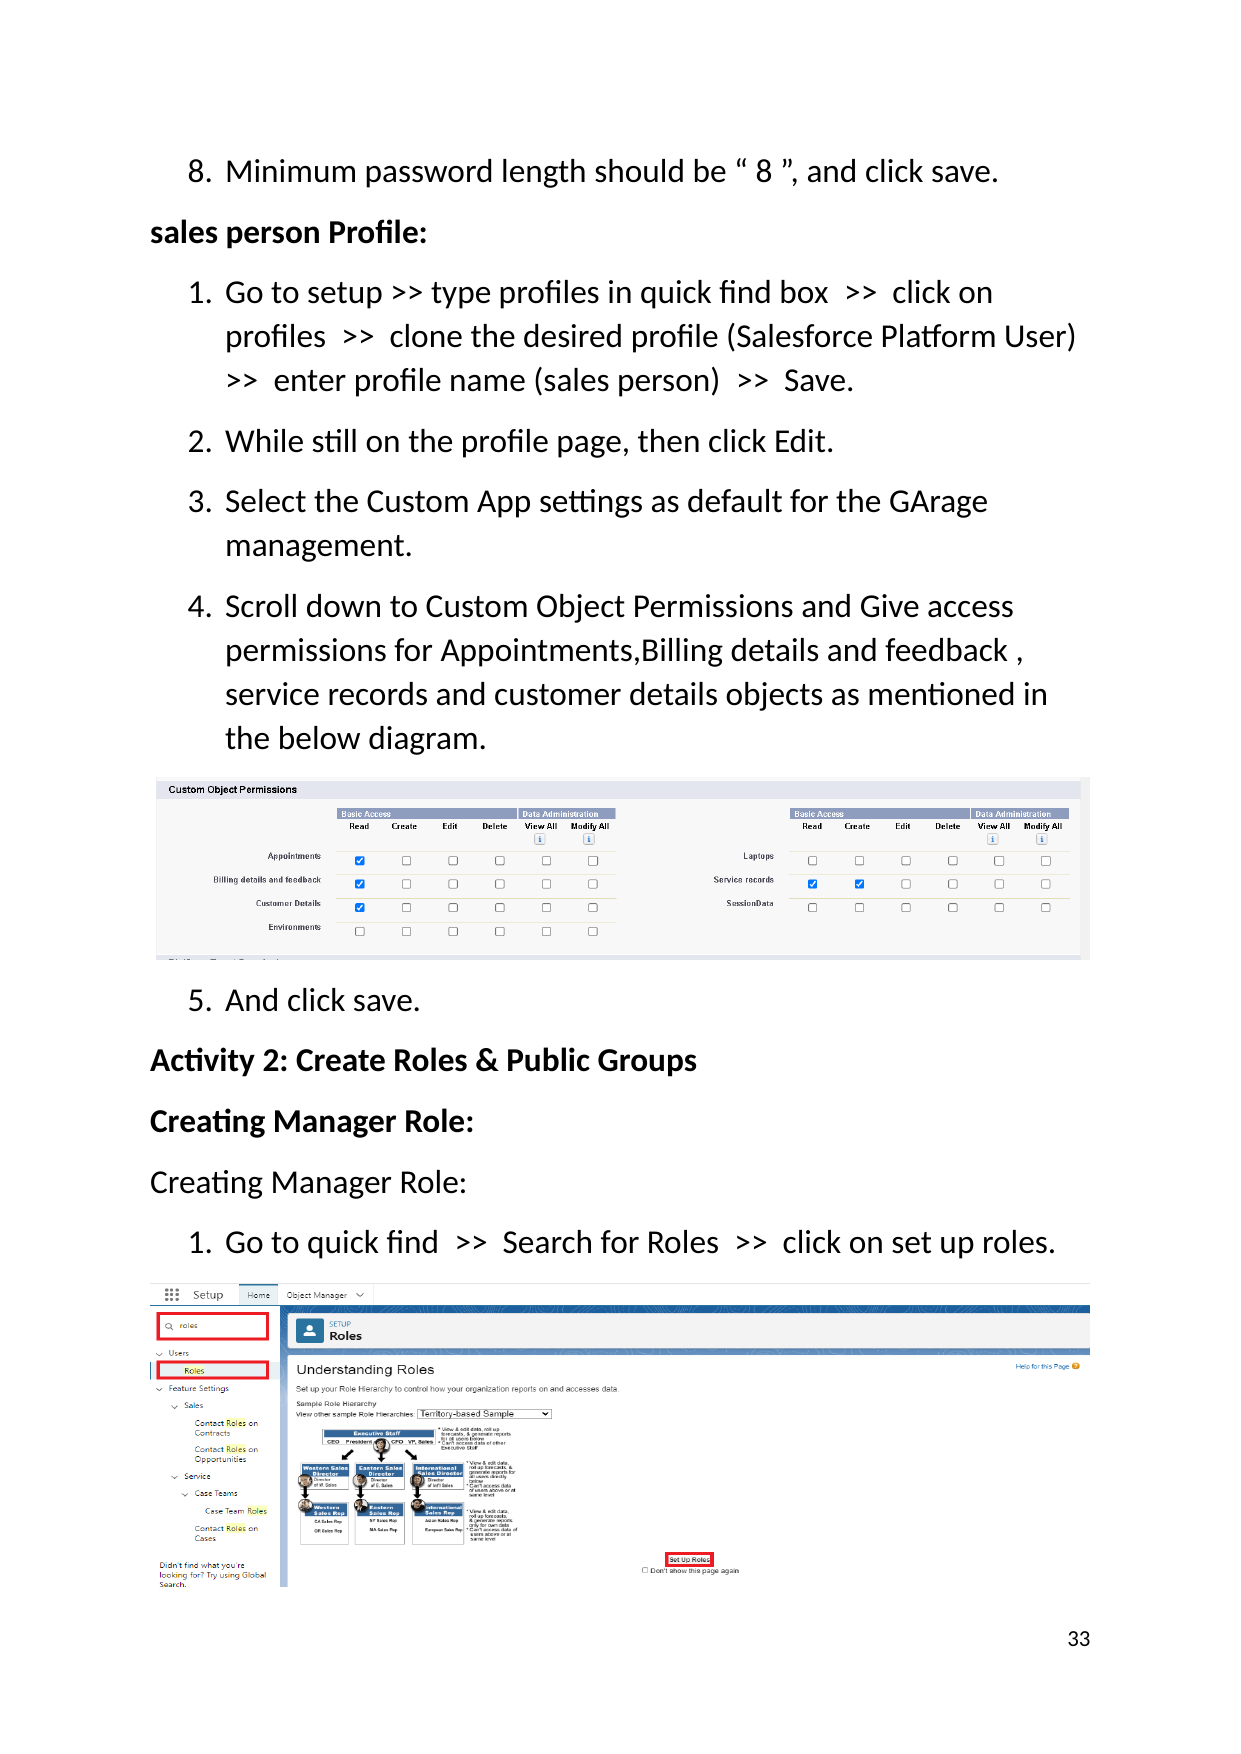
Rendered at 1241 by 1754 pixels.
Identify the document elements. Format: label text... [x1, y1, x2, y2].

list Select the Custom App settings as default for the GArage management. [187, 480, 1090, 565]
list Go to setup >> type profiles in quick find box >> click on profiles >> clone the desired profile (Salesforce Platform User) >> enter profile name (sales person) >> Save. [187, 271, 1090, 400]
text sales person Profile: [150, 211, 1090, 251]
picture [150, 1282, 1090, 1587]
list While still on the profile page, then click Edit. [187, 420, 1090, 461]
list Scroll down to Custom Object Permissions and Give access permissions for Appointments,Billing details and feedback , service records and customer details objects as mentioned in the below diagram. [187, 585, 1090, 758]
text Activity 2: Create Roles & Public Groups [150, 1039, 1090, 1080]
picture [150, 777, 1090, 960]
list Go to quick find >> Search for Roles >> click on set up roles. [187, 1221, 1090, 1262]
list Minimum password length should be “ 8 ”, and click save. [187, 150, 1090, 191]
text Creating Manager Role: [150, 1100, 1090, 1141]
list And click save. [187, 979, 1090, 1019]
text Creating Manager Role: [150, 1161, 1090, 1201]
